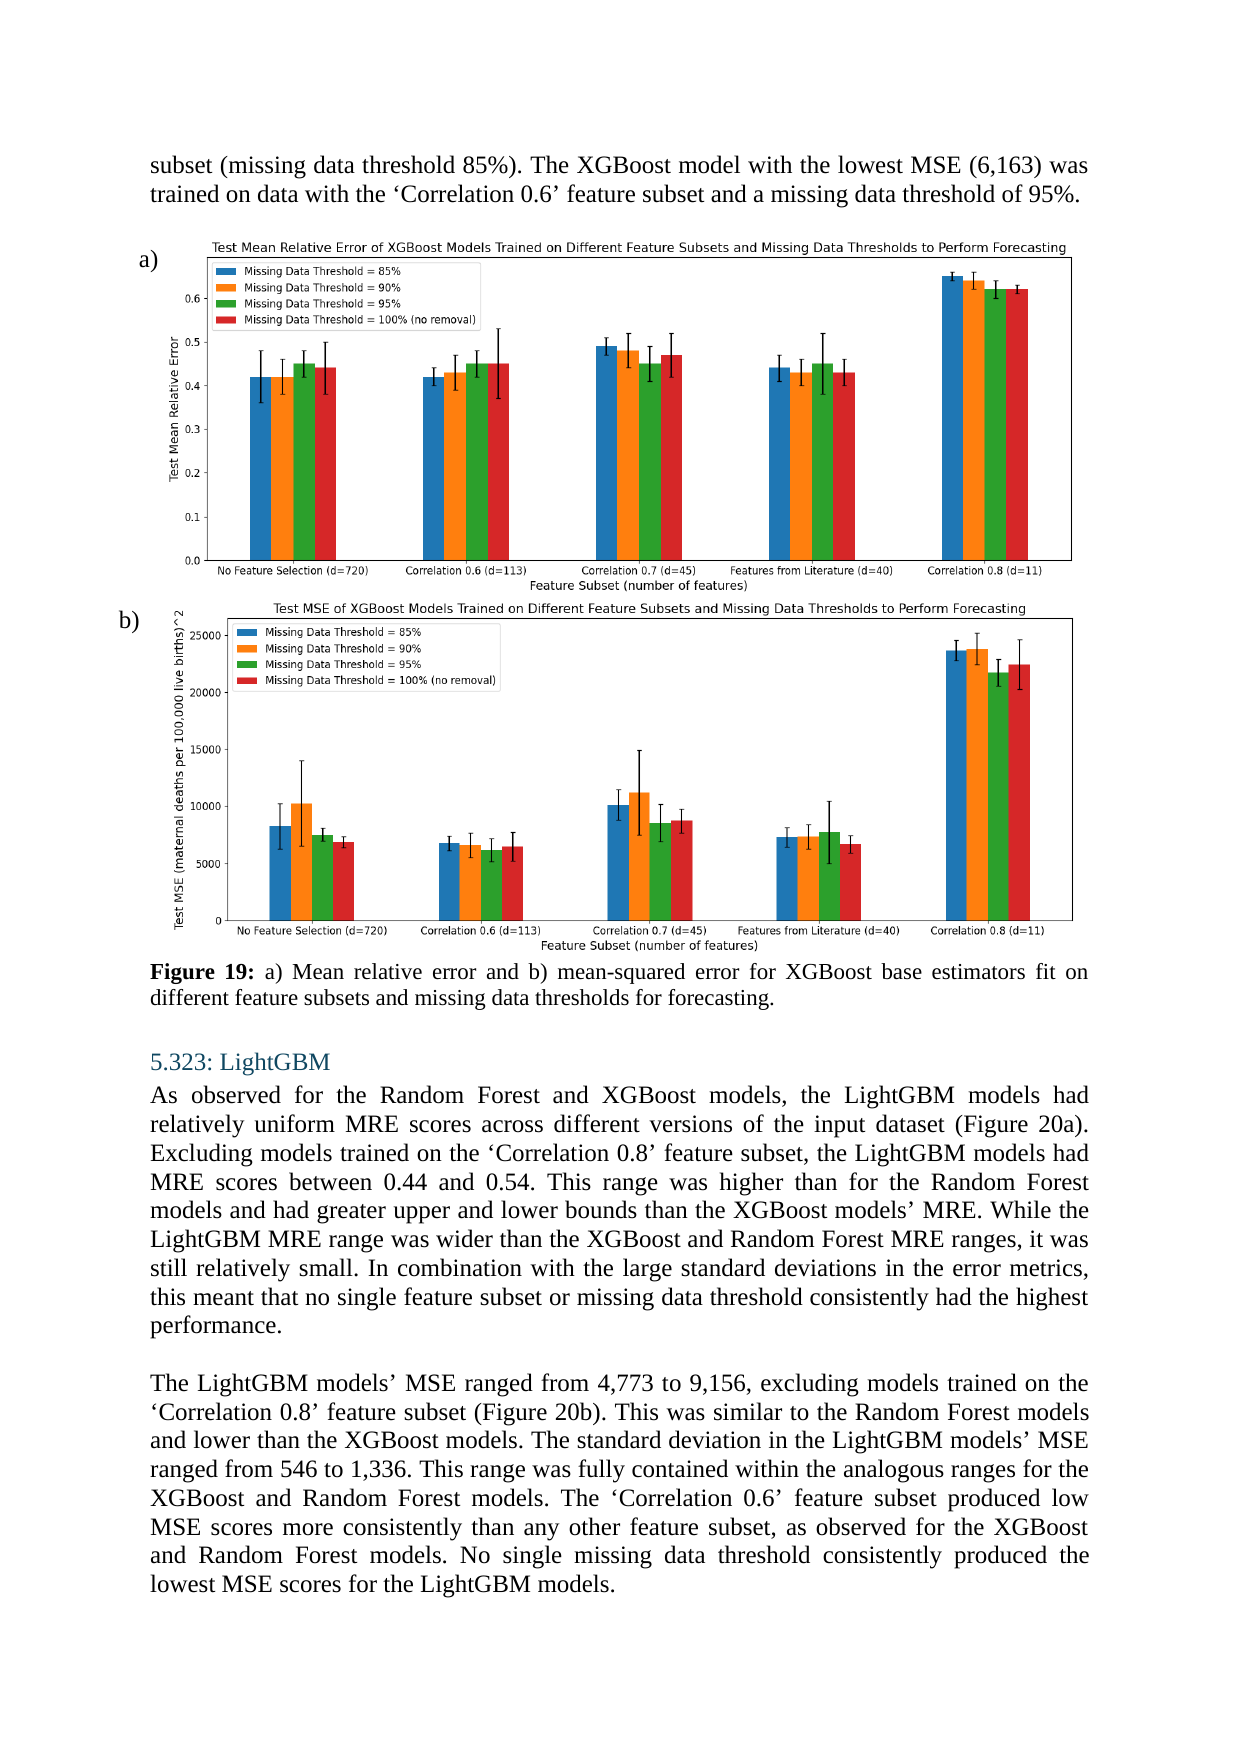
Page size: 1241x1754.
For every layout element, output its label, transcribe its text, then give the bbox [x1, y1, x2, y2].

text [150, 150, 1090, 207]
text As observed for the Random Forest and XGBoost models, the LightGBM models had relatively uniform MRE scores across different versions of the input dataset (Figure 20a). Excluding models trained on the ‘Correlation 0.8’ feature subset, the LightGBM models had MRE scores between 0.44 and 0.54. This range was higher than for the Random Forest models and had greater upper and lower bounds than the XGBoost models’ MRE. While the LightGBM MRE range was wider than the XGBoost and Random Forest MRE ranges, it was still relatively small. In combination with the large standard deviations in the error metrics, this meant that no single feature subset or missing data threshold consistently had the highest performance. [150, 1080, 1090, 1339]
picture [163, 236, 1078, 958]
text The LightGBM models’ MSE ranged from 4,773 to 9,156, excluding models trained on the ‘Correlation 0.8’ feature subset (Figure 20b). This was similar to the Random Forest models and lower than the XGBoost models. The standard deviation in the LightGBM models’ MSE ranged from 546 to 1,336. This range was fully contained within the analogous ranges for the XGBoost and Random Forest models. The ‘Correlation 0.6’ feature subset produced low MSE scores more consistently than any other feature subset, as observed for the XGBoost and Random Forest models. No single missing data threshold consistently produced the lowest MSE scores for the LightGBM models. [150, 1368, 1090, 1598]
subtitle 5.323: LightGBM [150, 1047, 1090, 1076]
text Figure 19: a) Mean relative error and b) mean-squared error for XGBoost base estimators fit on different feature subsets and missing data thresholds for forecasting. [150, 958, 1090, 1010]
